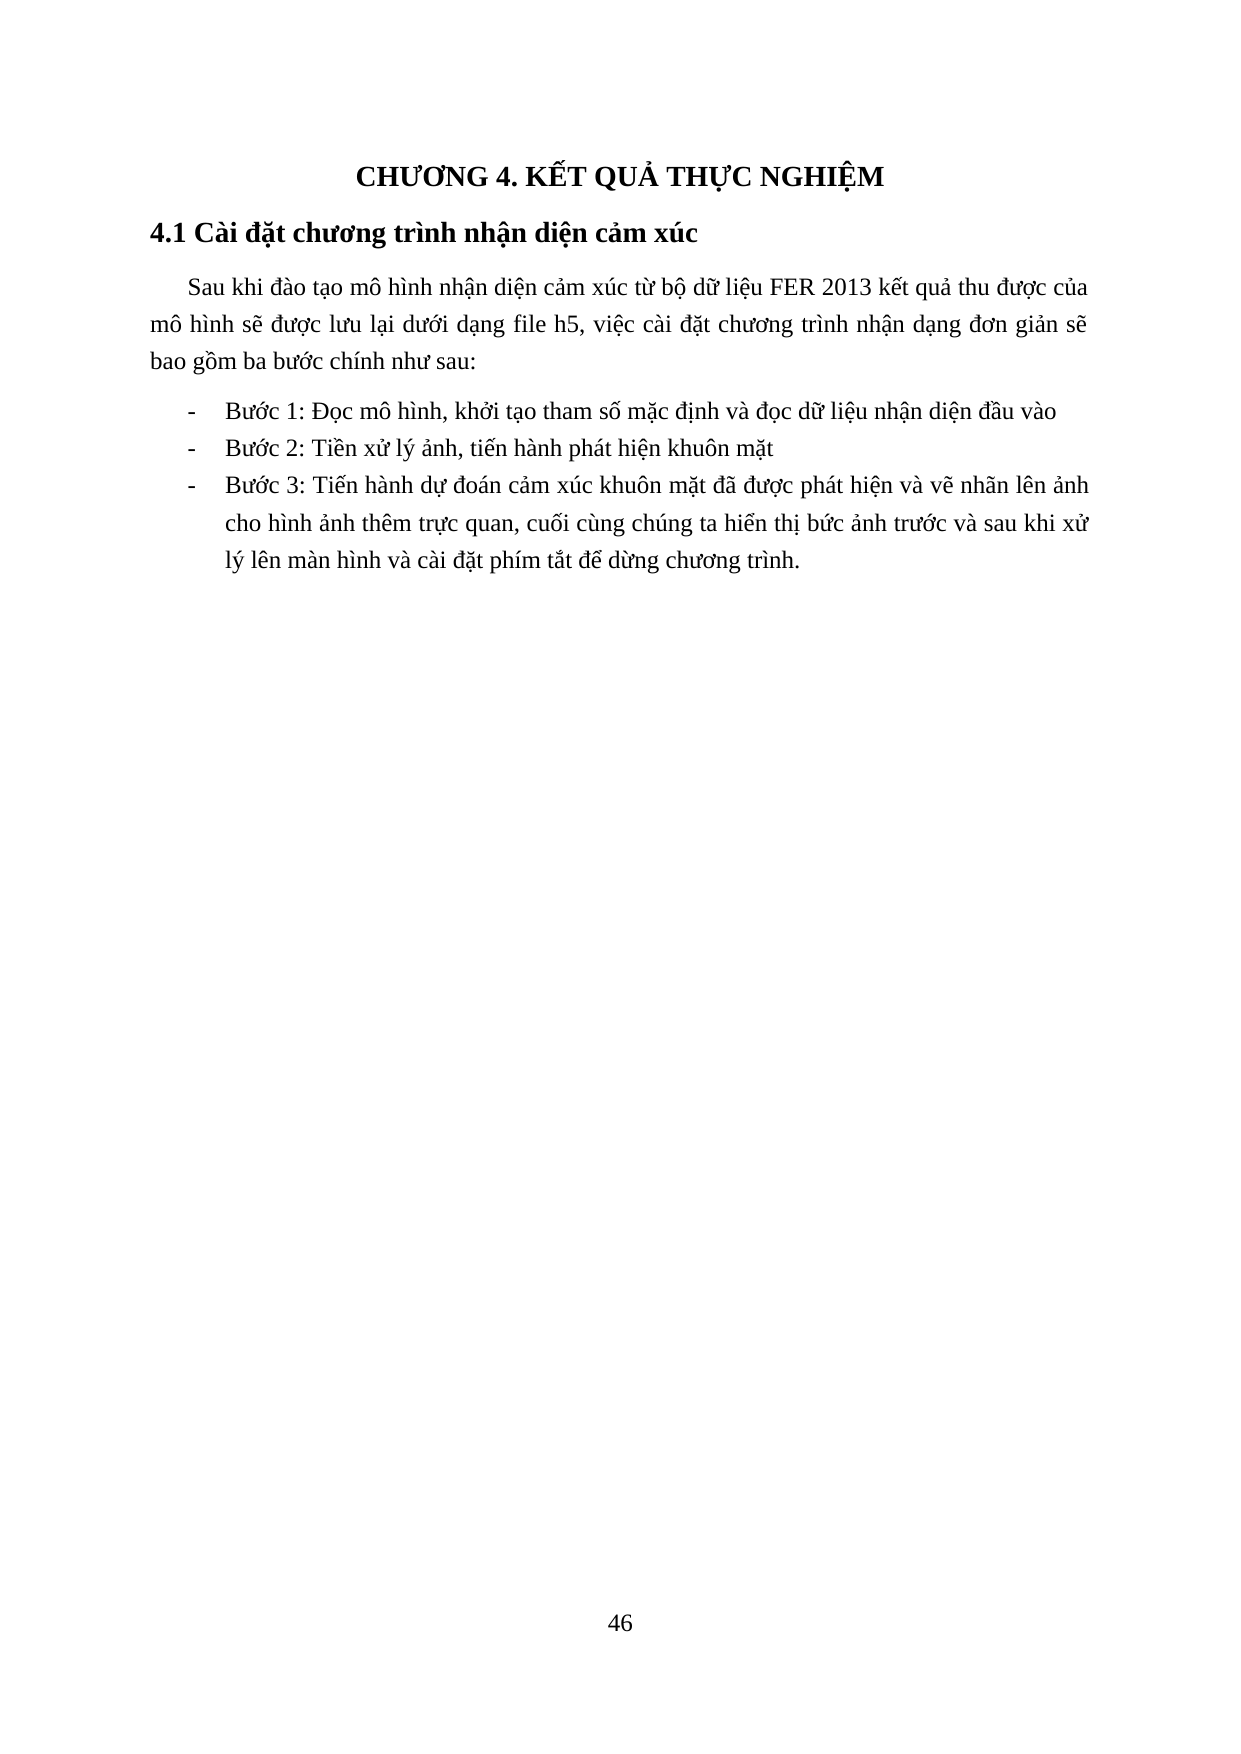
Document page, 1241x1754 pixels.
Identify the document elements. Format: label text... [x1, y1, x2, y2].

text 4.1 Cài đặt chương trình nhận diện cảm xúc [150, 216, 1090, 249]
text CHƯƠNG 4. KẾT QUẢ THỰC NGHIỆM [150, 159, 1090, 193]
list Bước 2: Tiền xử lý ảnh, tiến hành phát hiện khuôn mặt [187, 433, 1090, 462]
text Sau khi đào tạo mô hình nhận diện cảm xúc từ bộ dữ liệu FER 2013 kết quả thu được của mô hình sẽ được lưu lại dưới dạng file h5, việc cài đặt chương trình nhận dạng đơn giản sẽ bao gồm ba bước chính như sau: [150, 272, 1090, 375]
list Bước 1: Đọc mô hình, khởi tạo tham số mặc định và đọc dữ liệu nhận diện đầu vào [187, 396, 1090, 425]
list Bước 3: Tiến hành dự đoán cảm xúc khuôn mặt đã được phát hiện và vẽ nhãn lên ảnh cho hình ảnh thêm trực quan, cuối cùng chúng ta hiển thị bức ảnh trước và sau khi xử lý lên màn hình và cài đặt phím tắt để dừng chương trình. [187, 471, 1090, 574]
